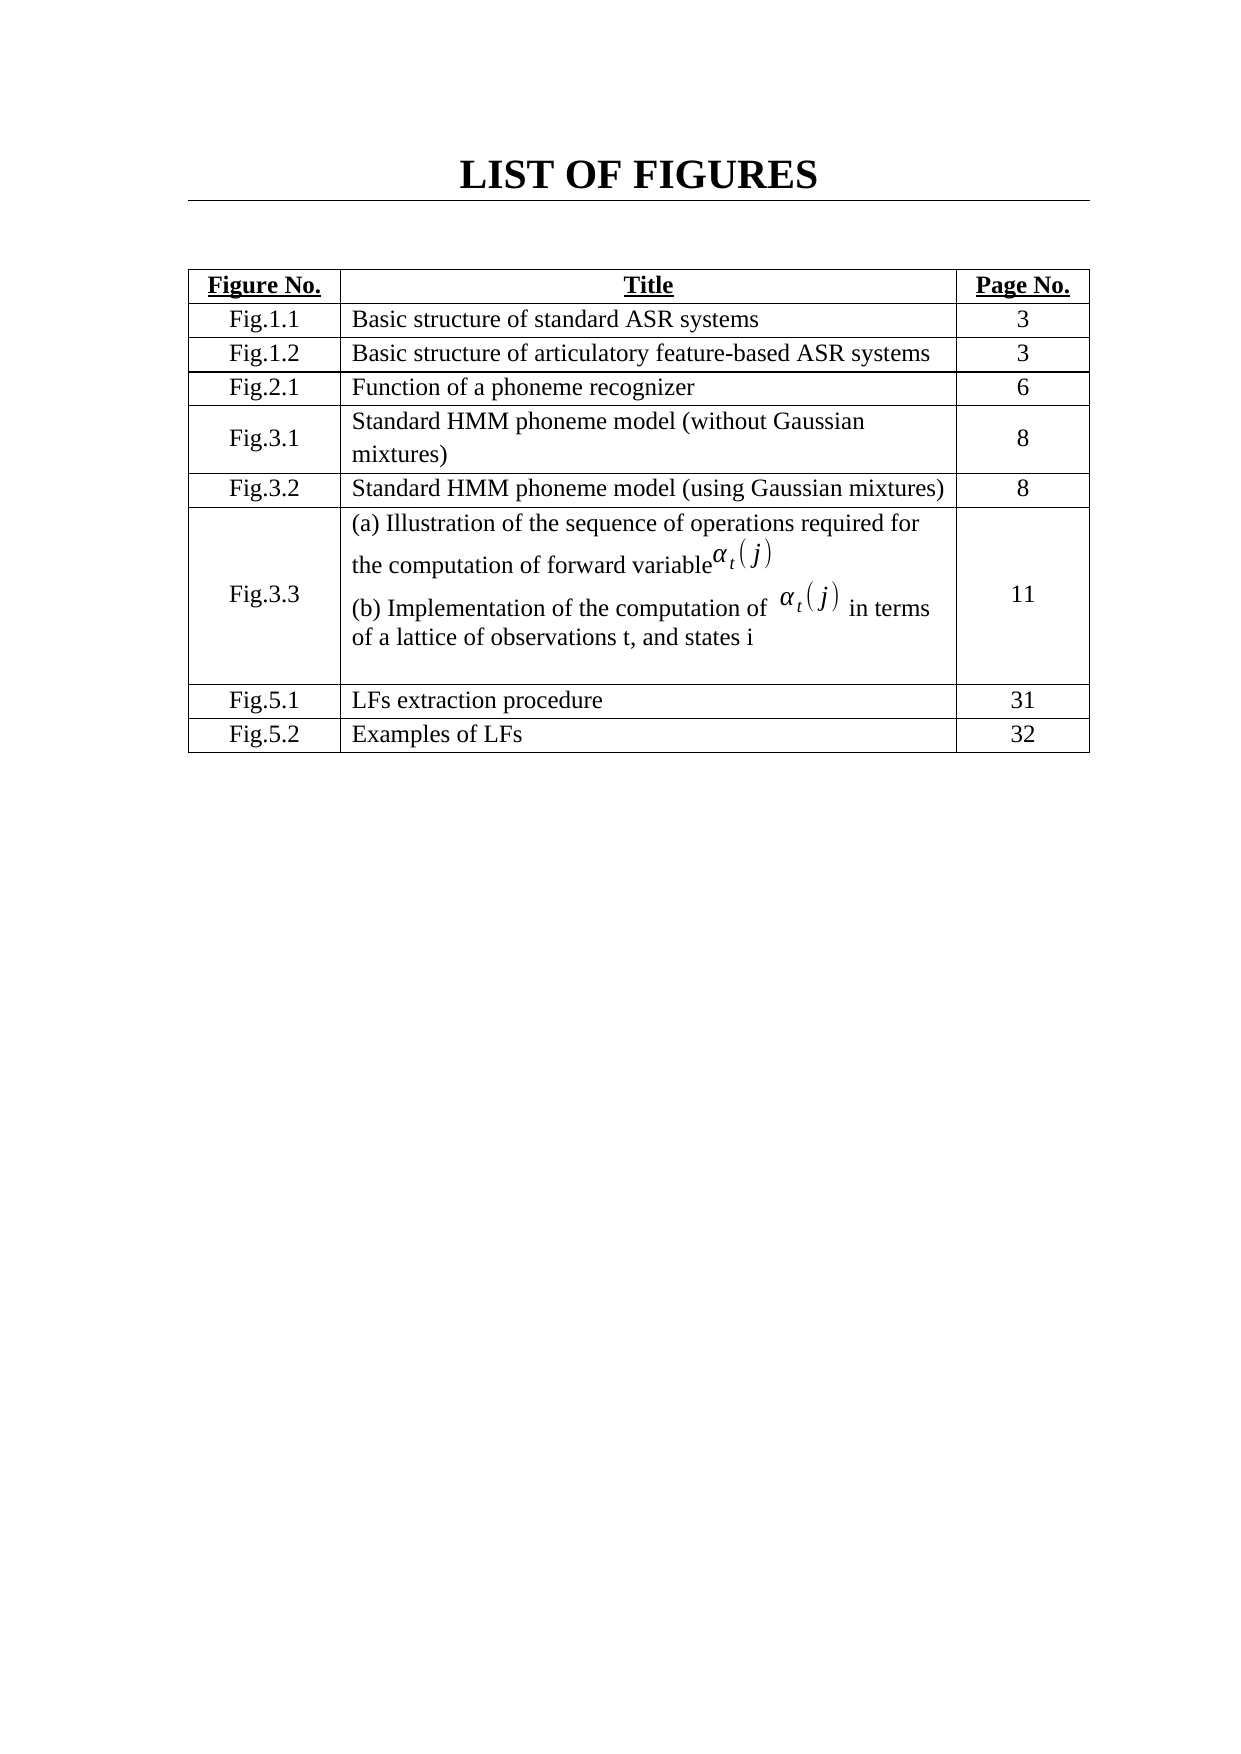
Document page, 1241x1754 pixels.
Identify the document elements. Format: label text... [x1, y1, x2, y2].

table_cell Examples of LFs [341, 719, 956, 752]
table_cell Fig.1.1 [189, 304, 340, 337]
table_cell 32 [957, 719, 1089, 752]
table_cell LFs extraction procedure [341, 685, 956, 718]
table_cell 6 [957, 373, 1089, 405]
text LIST OF FIGURES [187, 150, 1090, 201]
table_cell 8 [957, 474, 1089, 507]
table_header Title [341, 270, 956, 303]
table_cell Standard HMM phoneme model (without Gaussian mixtures) [341, 406, 956, 472]
table_cell Fig.5.1 [189, 685, 340, 718]
table_cell Fig.3.1 [189, 406, 340, 472]
table_cell Basic structure of standard ASR systems [341, 304, 956, 337]
table_cell 3 [957, 338, 1089, 371]
table_cell Fig.1.2 [189, 338, 340, 371]
table_cell (a) Illustration of the sequence of operations required for the computation of forward variable (b) Implementation of the computation of in terms of a lattice of observations t, and states i [341, 508, 956, 684]
table_cell Fig.3.2 [189, 474, 340, 507]
table_header Figure No. [189, 270, 340, 303]
table_cell 31 [957, 685, 1089, 718]
table_cell Fig.3.3 [189, 508, 340, 684]
table_cell 8 [957, 406, 1089, 472]
table_cell Standard HMM phoneme model (using Gaussian mixtures) [341, 474, 956, 507]
table_cell Fig.5.2 [189, 719, 340, 752]
table_cell Basic structure of articulatory feature-based ASR systems [341, 338, 956, 371]
table_cell Function of a phoneme recognizer [341, 373, 956, 405]
table_cell 11 [957, 508, 1089, 684]
table_cell 3 [957, 304, 1089, 337]
table_cell Fig.2.1 [189, 373, 340, 405]
table_header Page No. [957, 270, 1089, 303]
